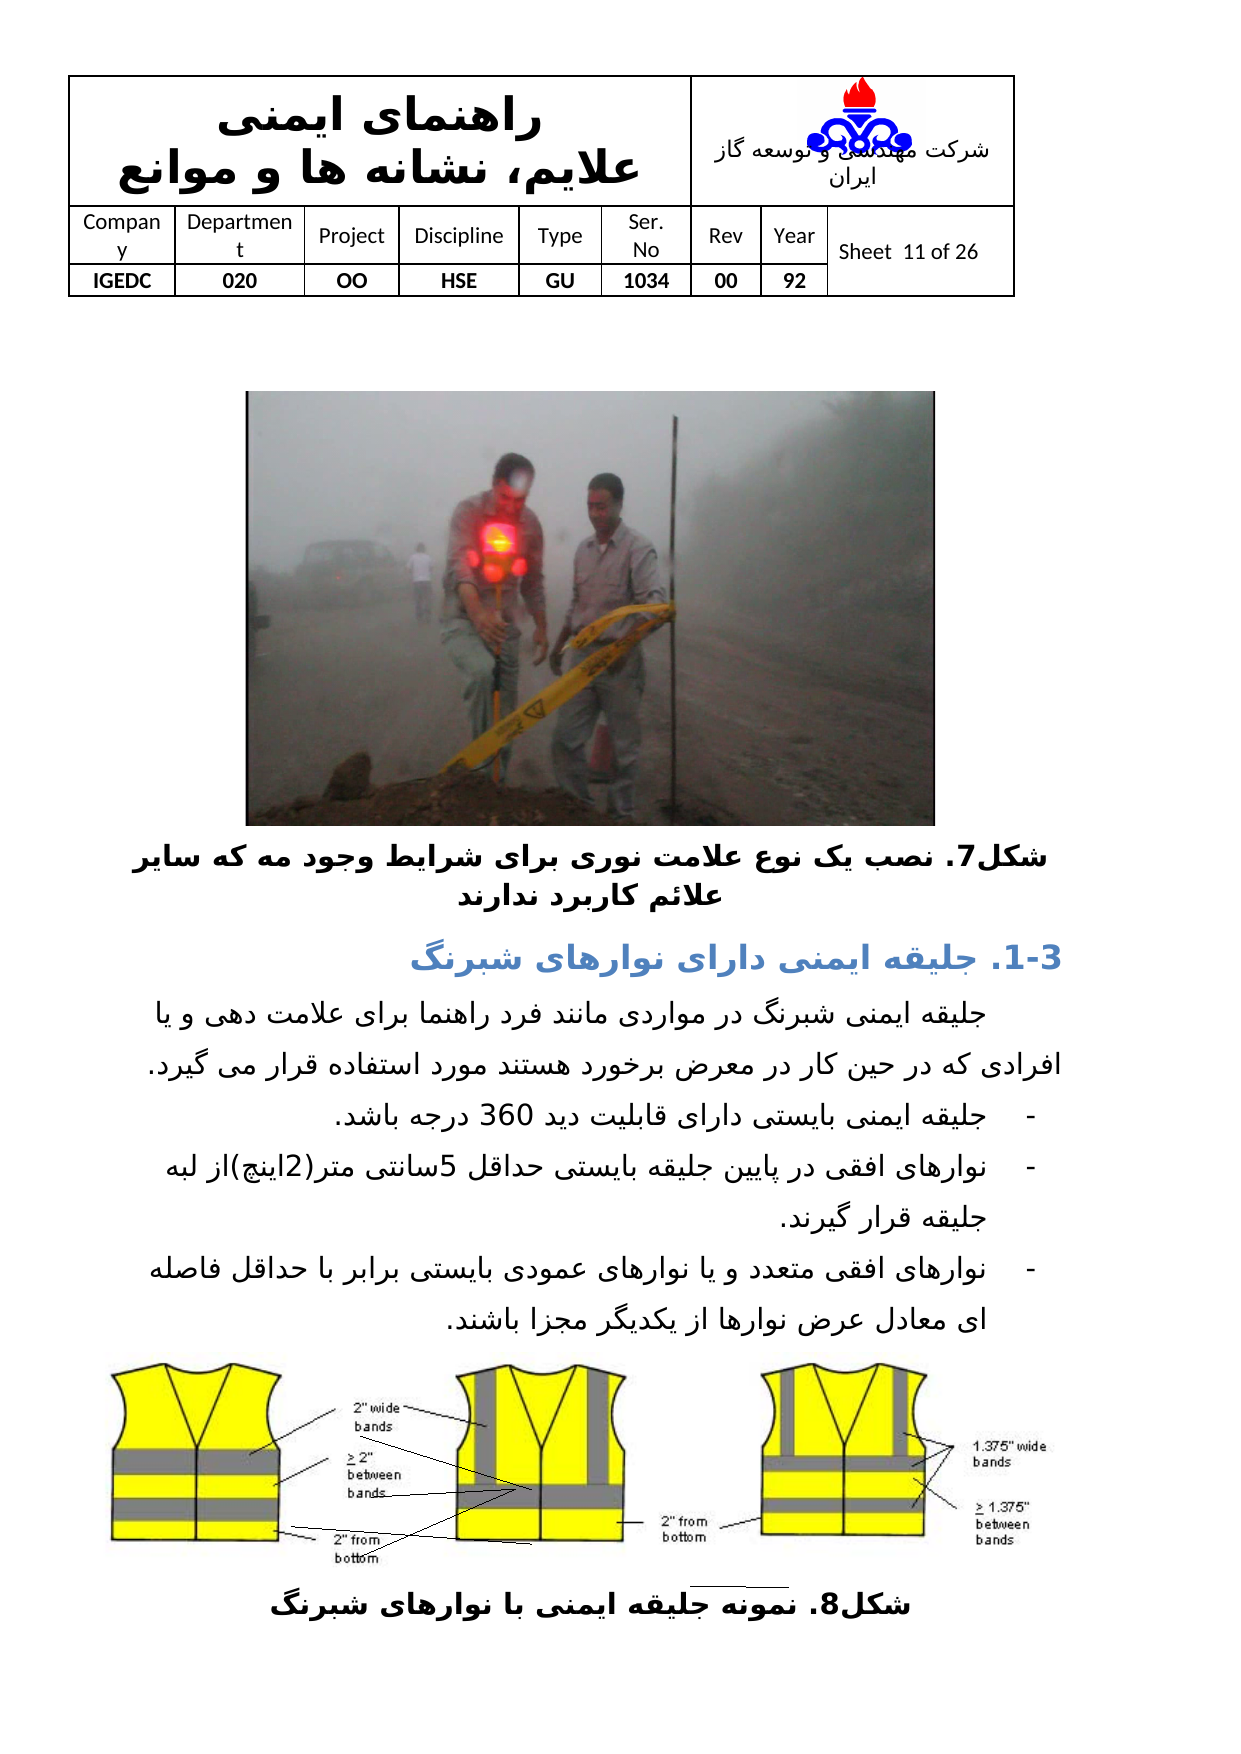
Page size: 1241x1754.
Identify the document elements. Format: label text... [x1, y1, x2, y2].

text جلیقه ایمنی شبرنگ در مواردی مانند فرد راهنما برای علامت دهی و یا افرادی که در حین کار در معرض برخورد هستند مورد استفاده قرار می گیرد. [118, 996, 1063, 1081]
picture [83, 1352, 1063, 1573]
list جلیقه ایمنی بایستی دارای قابلیت دید 360 درجه باشد. [118, 1098, 1026, 1132]
picture [245, 391, 936, 826]
text شکل8. نمونه جلیقه ایمنی با نوارهای شبرنگ [118, 1587, 1063, 1621]
list نوارهای افقی متعدد و یا نوارهای عمودی بایستی برابر با حداقل فاصله ای معادل عرض نوارها از یکدیگر مجزا باشند. [118, 1251, 1026, 1336]
list نوارهای افقی در پایین جلیقه بایستی حداقل 5سانتی متر(2اینچ)از لبه جلیقه قرار گیرند. [118, 1149, 1026, 1234]
text شکل7. نصب یک نوع علامت نوری برای شرایط وجود مه که سایر علائم کاربرد ندارند [118, 839, 1063, 912]
subtitle 1-3. جلیقه ایمنی دارای نوارهای شبرنگ [118, 938, 1063, 977]
picture [796, 77, 926, 155]
